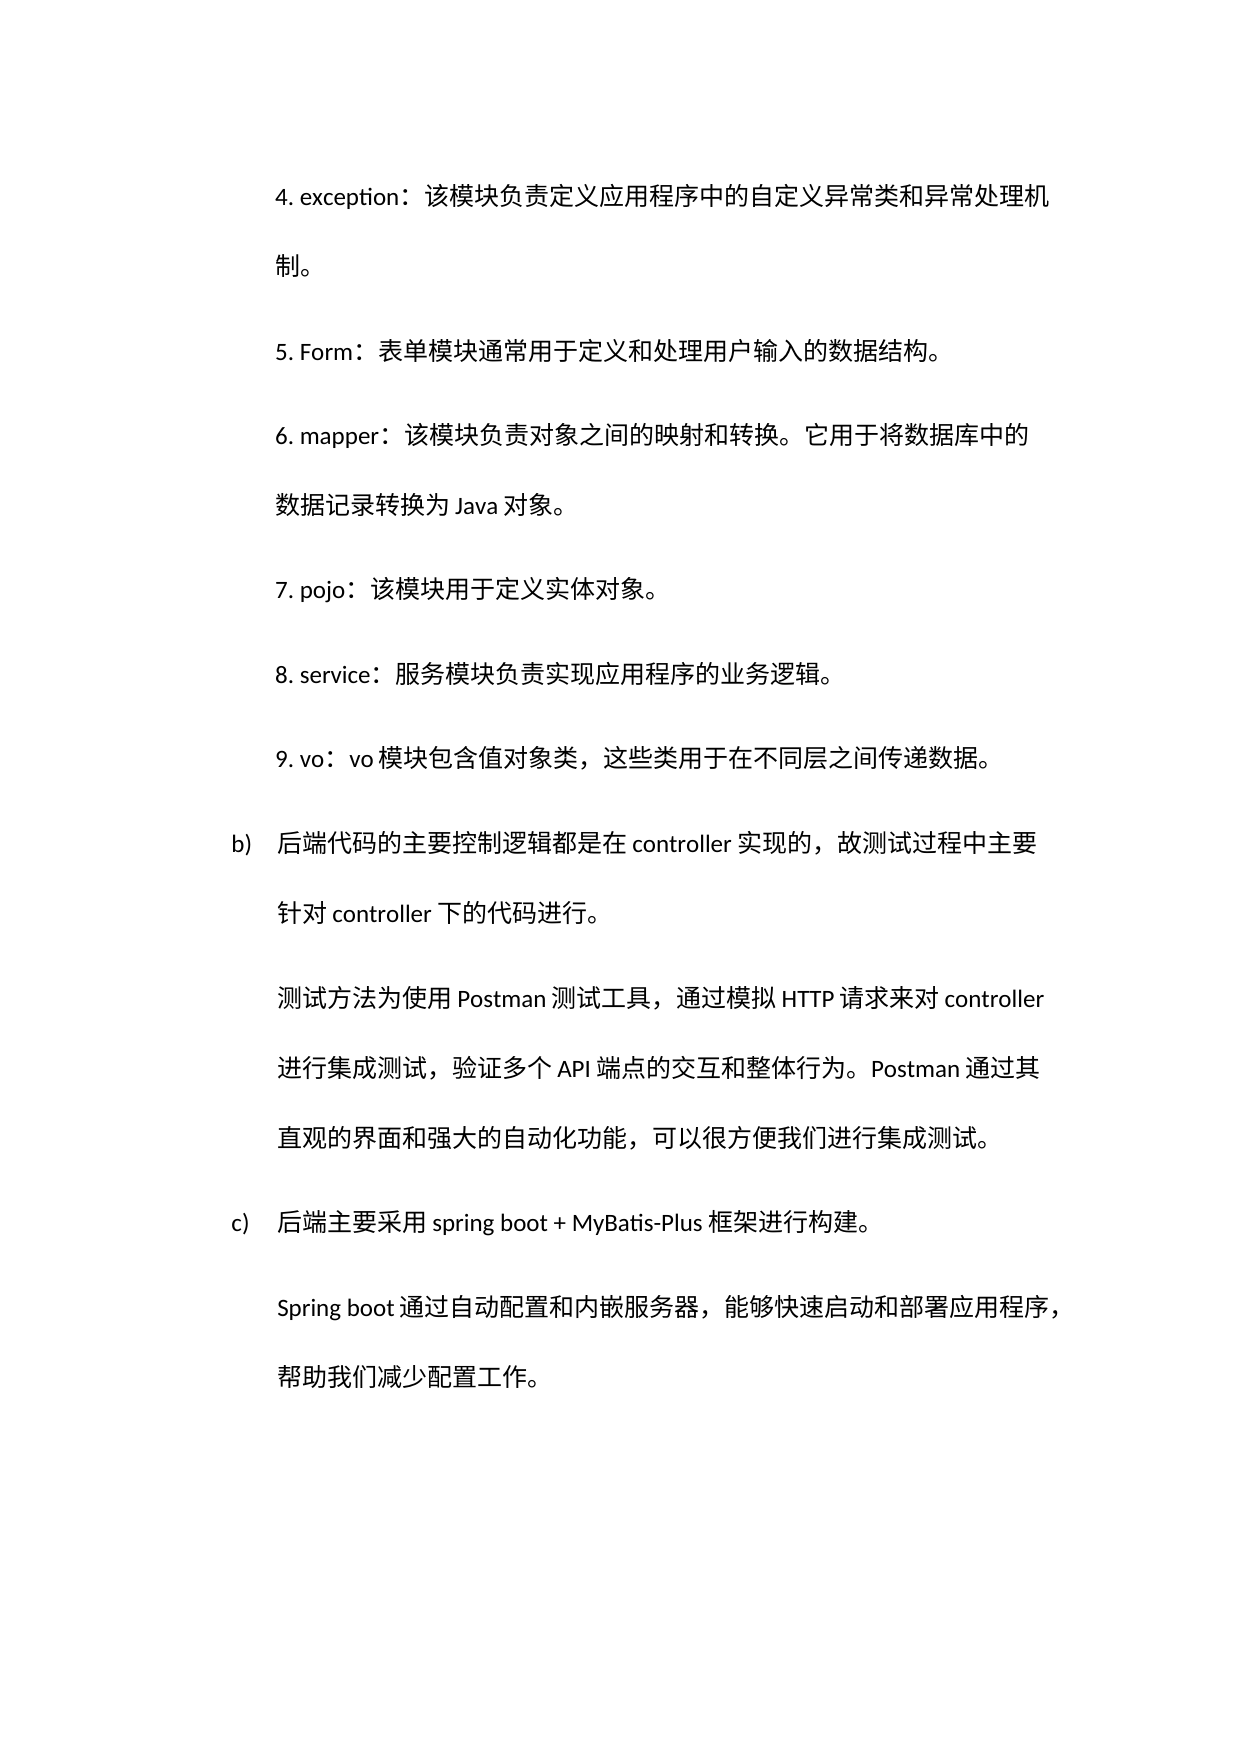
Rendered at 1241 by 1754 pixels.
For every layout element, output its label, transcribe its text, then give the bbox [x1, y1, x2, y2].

list 7. pojo：该模块用于定义实体对象。 [275, 556, 1053, 621]
list 4. exception：该模块负责定义应用程序中的自定义异常类和异常处理机制。 [275, 162, 1053, 297]
list 测试方法为使用Postman测试工具，通过模拟HTTP请求来对controller进行集成测试，验证多个API端点的交互和整体行为。Postman通过其直观的界面和强大的自动化功能，可以很方便我们进行集成测试。 [277, 964, 1053, 1169]
list Spring boot通过自动配置和内嵌服务器，能够快速启动和部署应用程序，帮助我们减少配置工作。 [277, 1273, 1053, 1408]
list 8. service：服务模块负责实现应用程序的业务逻辑。 [275, 640, 1053, 705]
list 9. vo：vo模块包含值对象类，这些类用于在不同层之间传递数据。 [275, 724, 1053, 789]
list 后端代码的主要控制逻辑都是在controller实现的，故测试过程中主要针对controller下的代码进行。 [231, 809, 1053, 944]
list 6. mapper：该模块负责对象之间的映射和转换。它用于将数据库中的数据记录转换为Java对象。 [275, 401, 1053, 536]
list 5. Form：表单模块通常用于定义和处理用户输入的数据结构。 [275, 317, 1053, 382]
list 后端主要采用spring boot + MyBatis-Plus框架进行构建。 [231, 1188, 1053, 1253]
